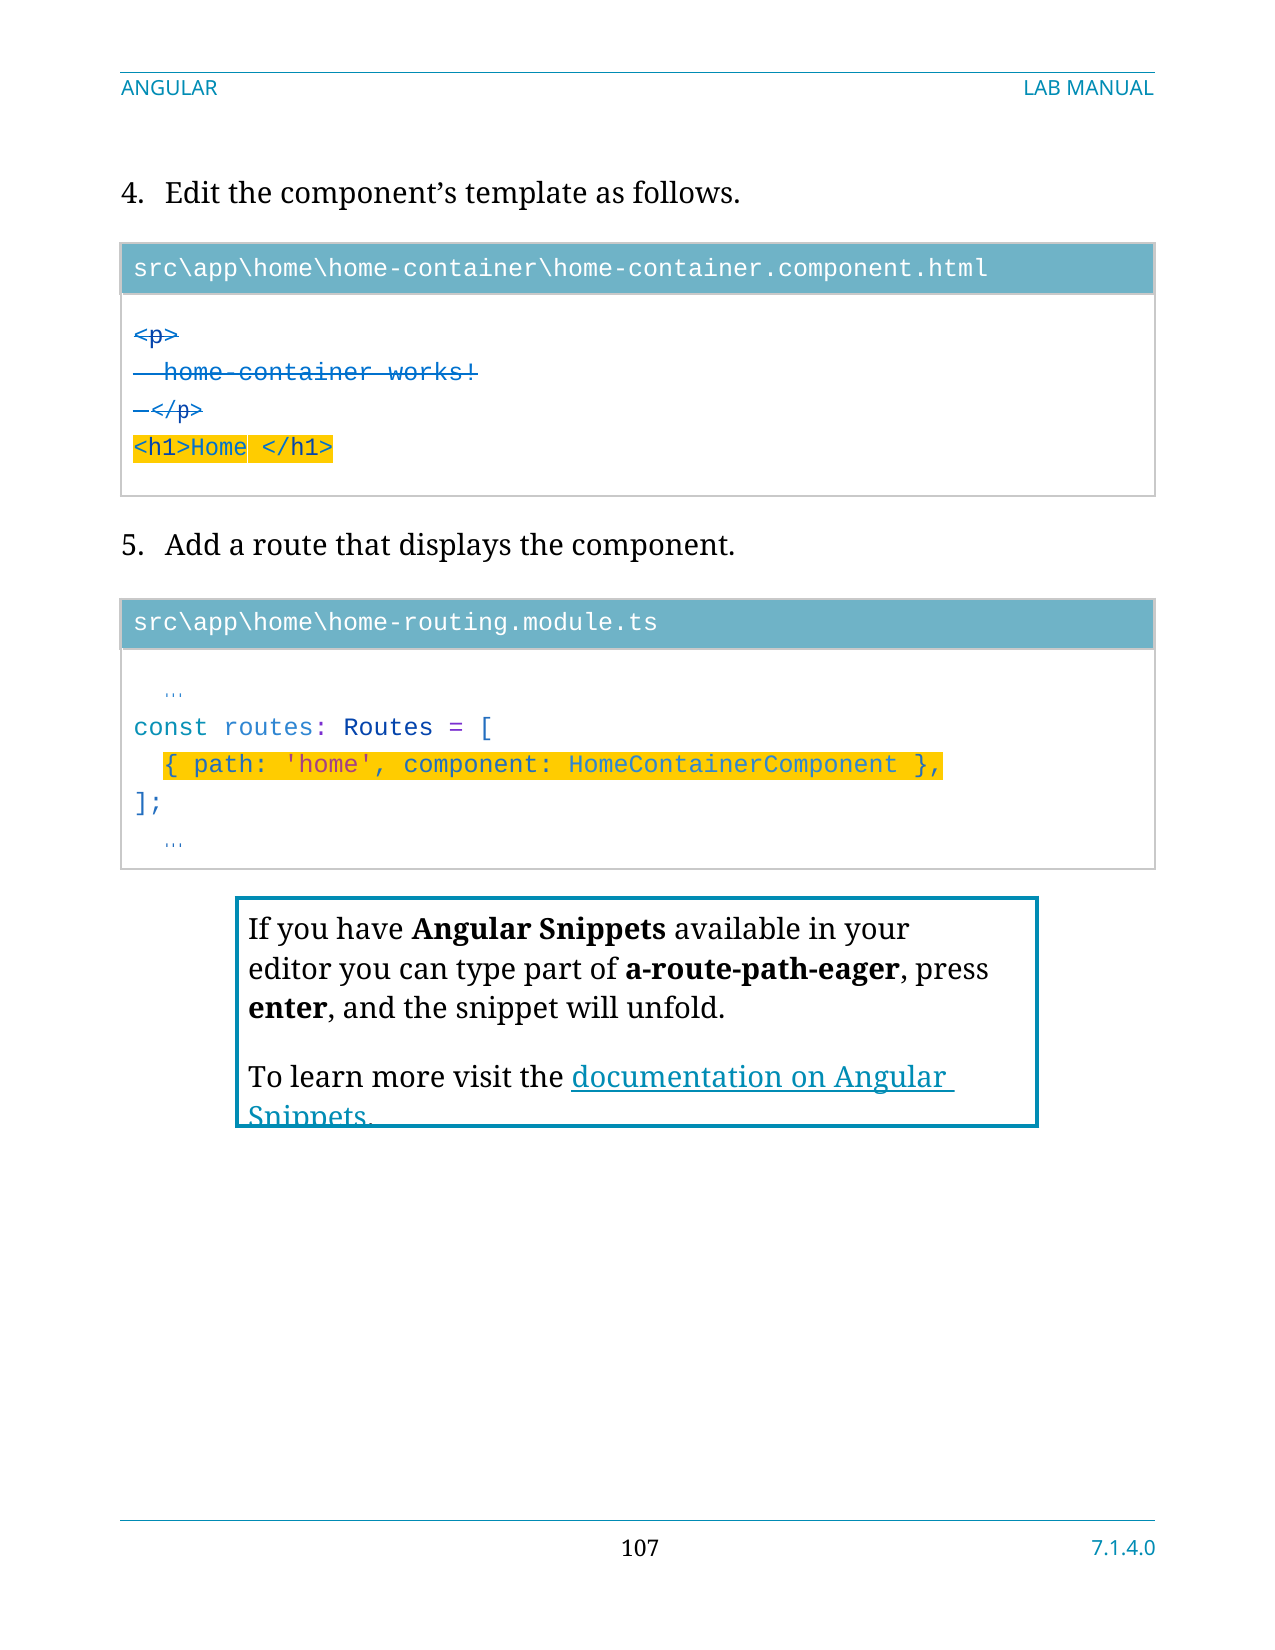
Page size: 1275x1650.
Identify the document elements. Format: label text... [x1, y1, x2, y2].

list Edit the component’s template as follows. [121, 172, 1198, 212]
table_header src\app\home\home-container\home-container.component.html [122, 244, 1153, 293]
table_cell ... const routes: Routes = [ { path: 'home', component: HomeContainerComponent }, ]; ... [122, 649, 1154, 867]
list Add a route that displays the component. [121, 524, 1198, 564]
table_header src\app\home\home-routing.module.ts [122, 600, 1153, 648]
table_cell <p> home-container works! </p> <h1>Home </h1> [122, 294, 1154, 495]
